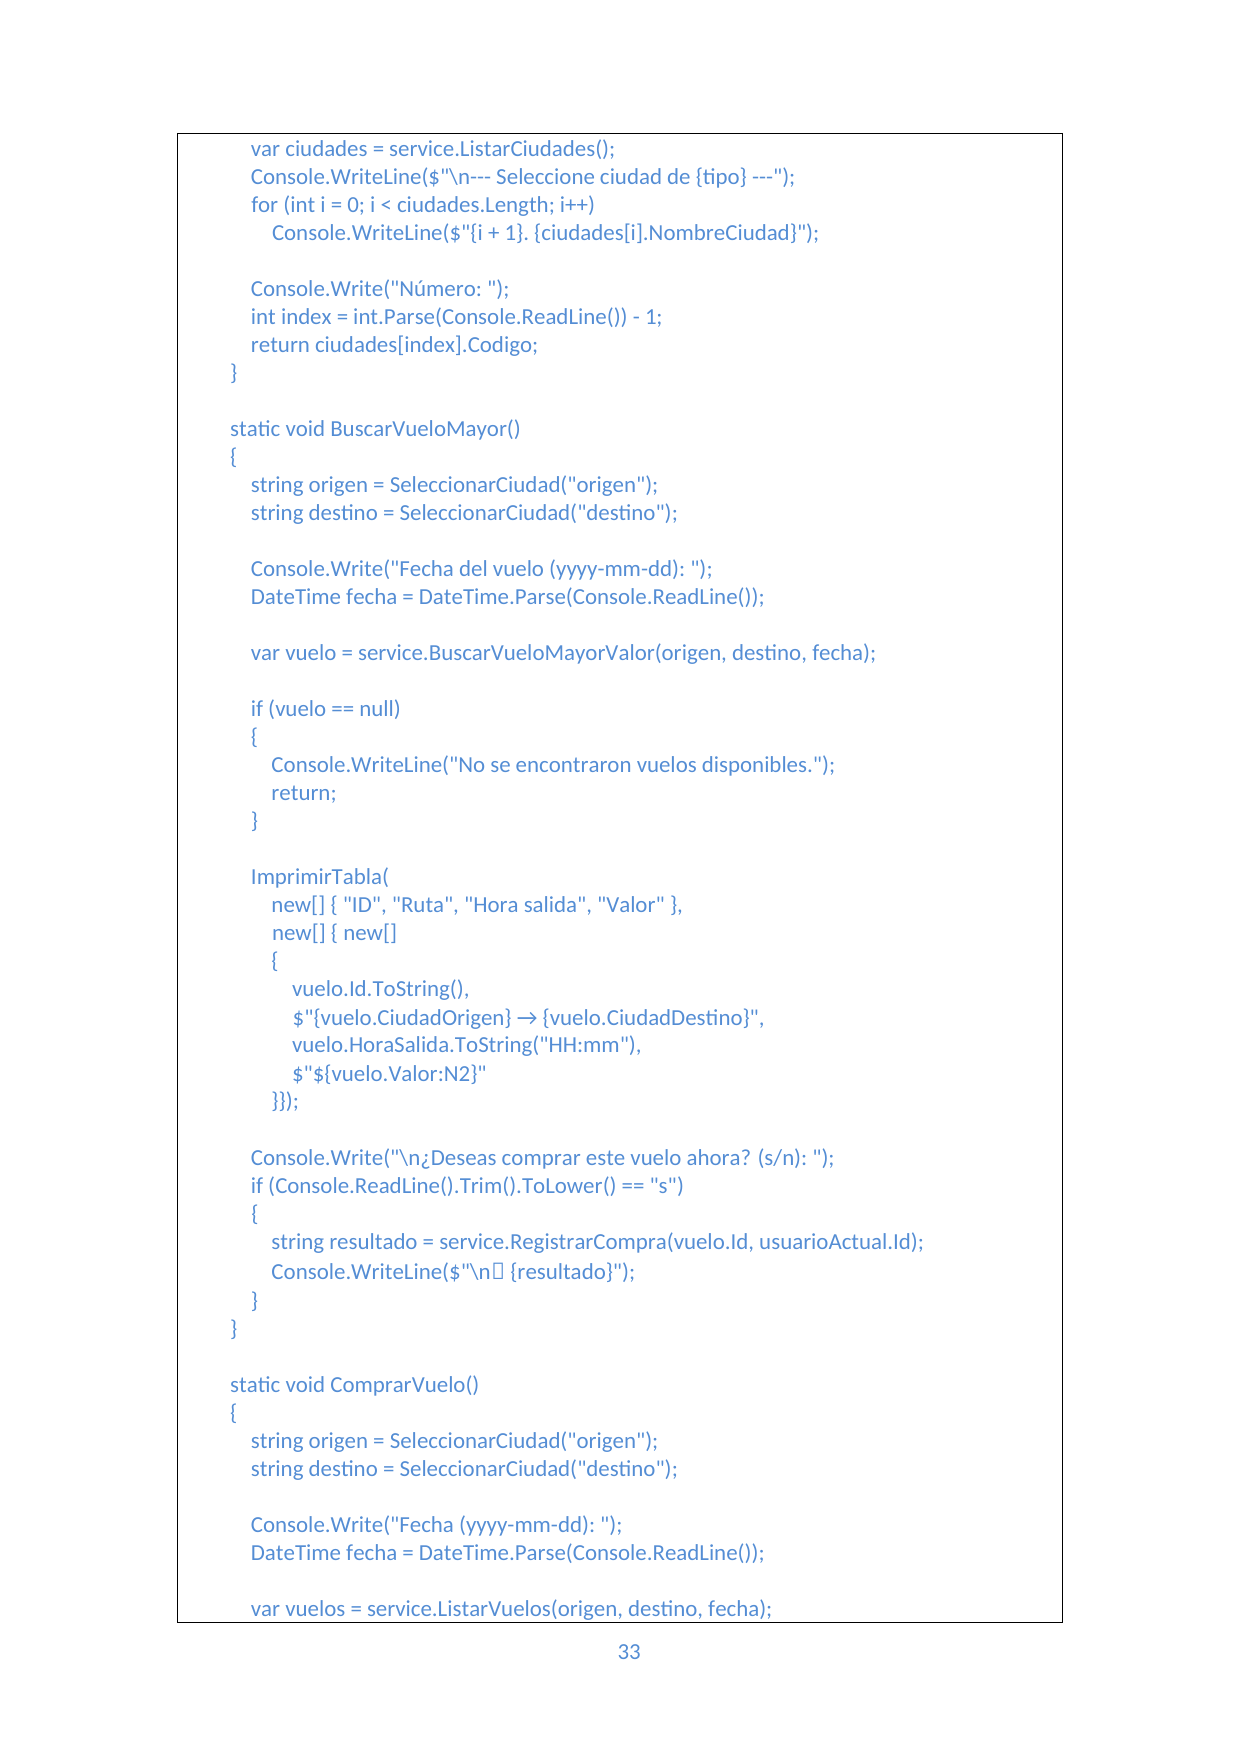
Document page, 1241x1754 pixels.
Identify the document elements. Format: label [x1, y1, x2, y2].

table_header [178, 134, 1062, 1622]
